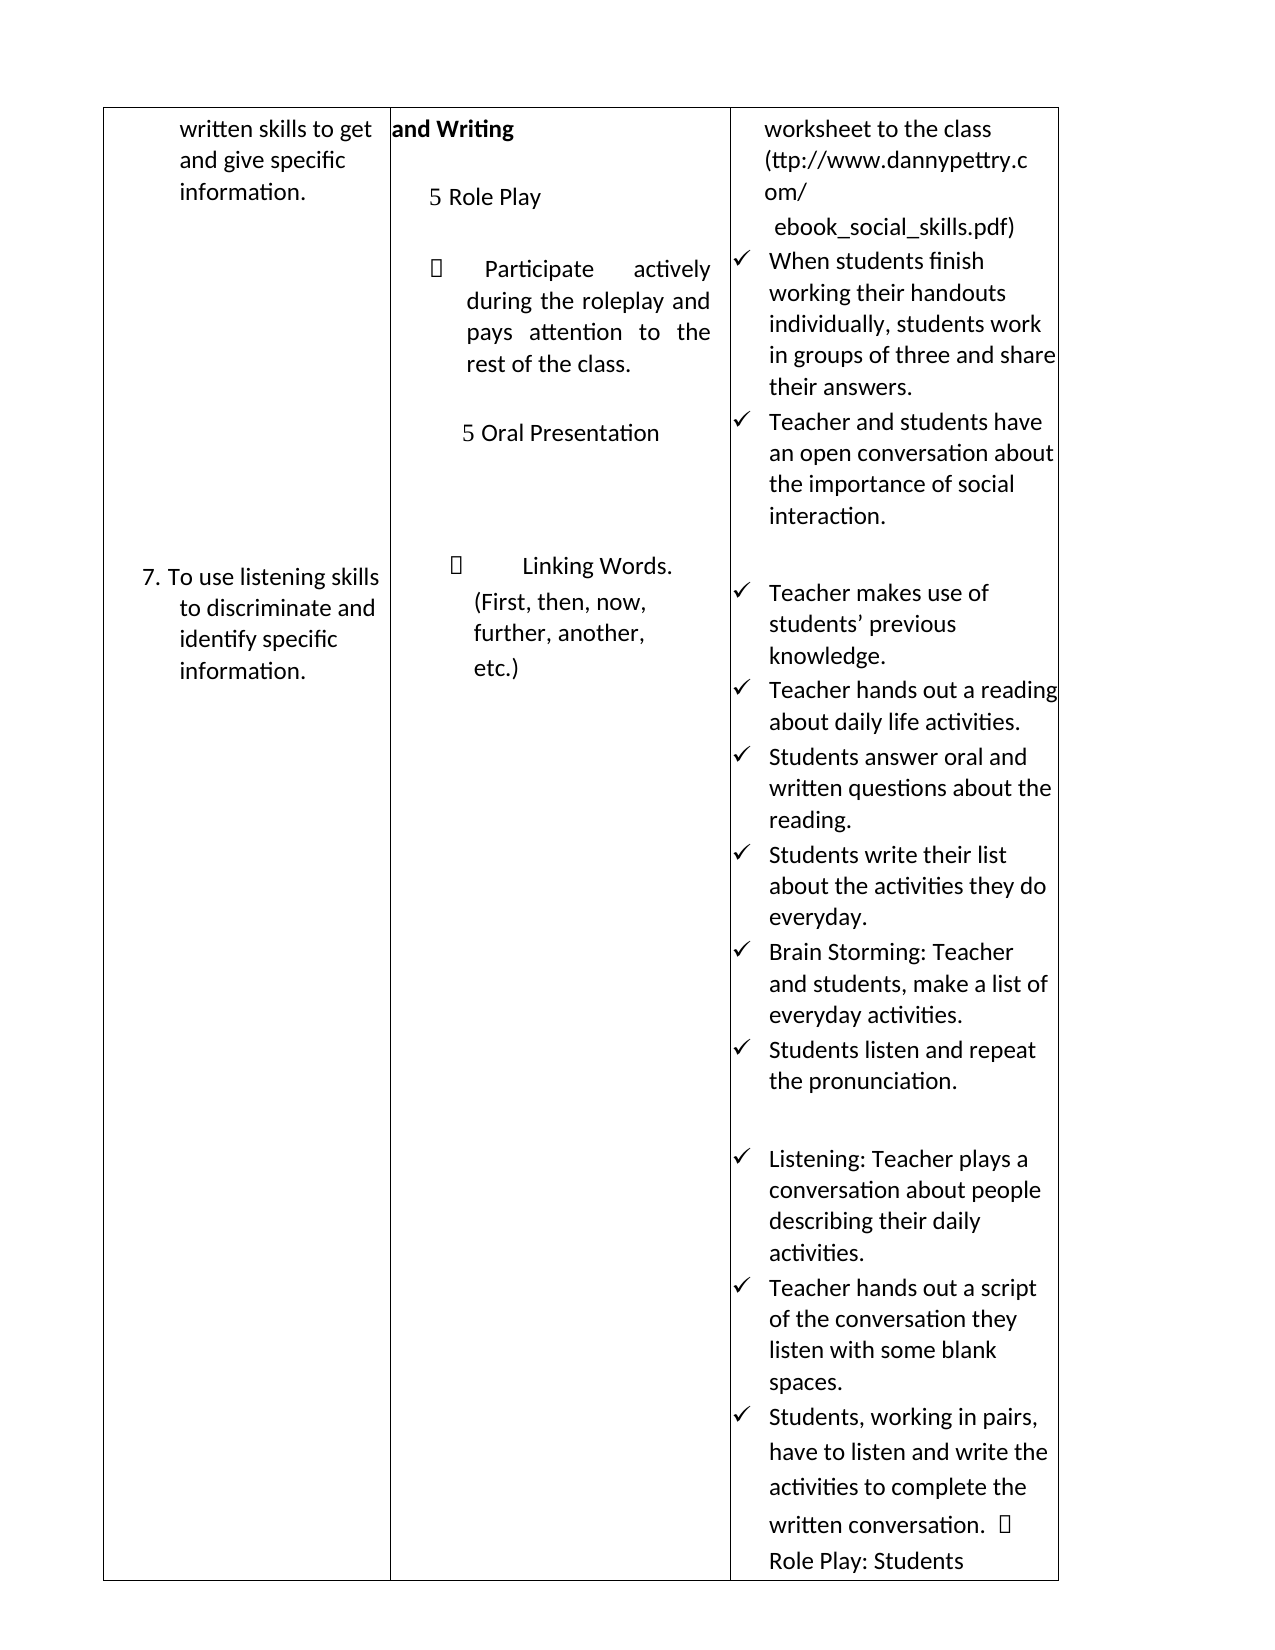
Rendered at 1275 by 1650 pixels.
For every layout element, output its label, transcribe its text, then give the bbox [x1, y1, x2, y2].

table_cell and Writing  Role Play  Participate actively during the roleplay and pays attention to the rest of the class.  Oral Presentation  Linking Words. (First, then, now, further, another, etc.) [391, 108, 730, 1579]
table_cell written skills to get and give specific information. 7. To use listening skills to discriminate and identify specific information. [104, 108, 390, 1579]
table_cell worksheet to the class (ttp://www.dannypettry.c om/ ebook_social_skills.pdf) When students finish working their handouts individually, students work in groups of three and share their answers. Teacher and students have an open conversation about the importance of social interaction. Teacher makes use of students’ previous knowledge. Teacher hands out a reading about daily life activities. Students answer oral and written questions about the reading. Students write their list about the activities they do everyday. Brain Storming: Teacher and students, make a list of everyday activities. Students listen and repeat the pronunciation. Listening: Teacher plays a conversation about people describing their daily activities. Teacher hands out a script of the conversation they listen with some blank spaces. Students, working in pairs, have to listen and write the activities to complete the written conversation.  Role Play: Students [731, 108, 1058, 1579]
